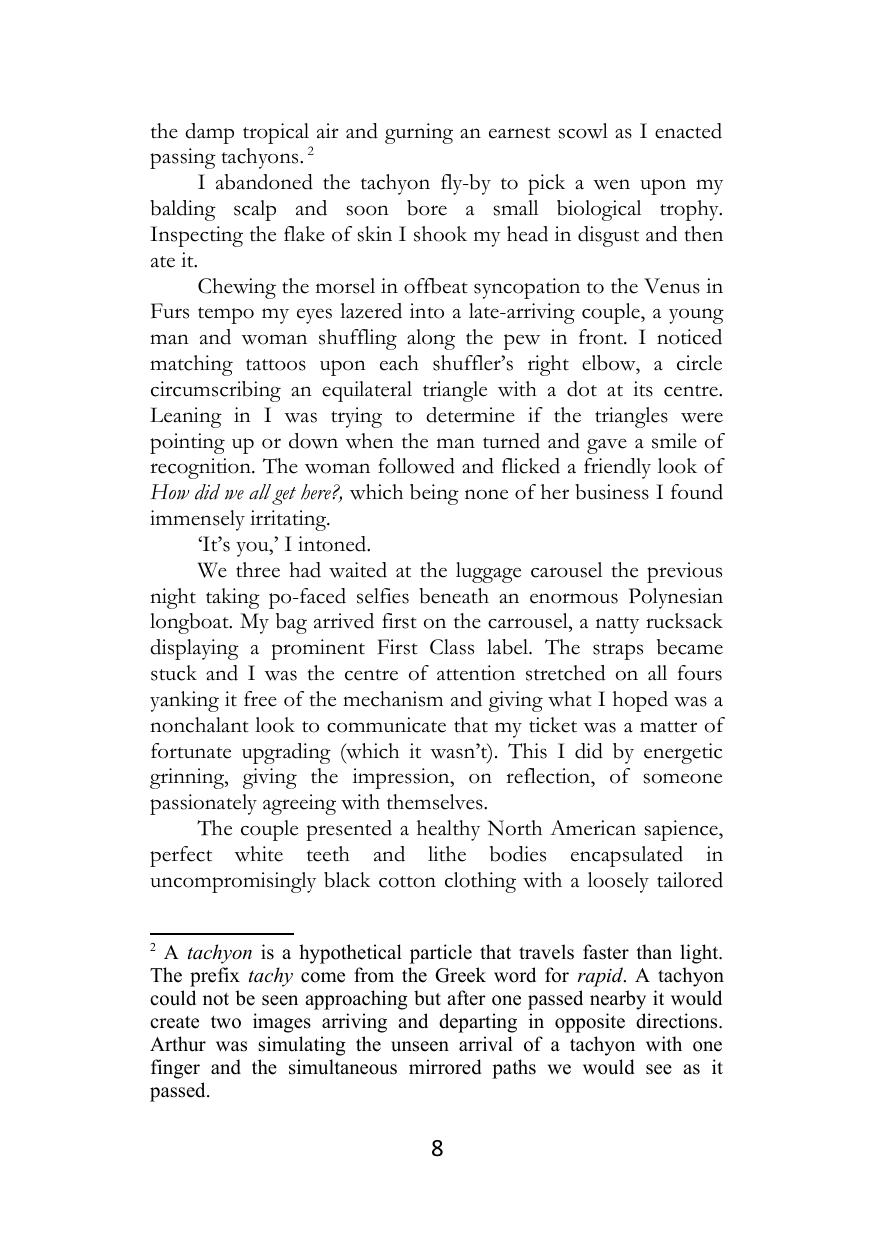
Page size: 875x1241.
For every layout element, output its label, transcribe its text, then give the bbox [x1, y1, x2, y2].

text ‘It’s you,’ I intoned. [150, 532, 724, 557]
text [150, 118, 724, 170]
text Chewing the morsel in offbeat syncopation to the Venus in Furs tempo my eyes lazered into a late-arriving couple, a young man and woman shuffling along the pew in front. I noticed matching tattoos upon each shuffler’s right elbow, a circle circumscribing an equilateral triangle with a dot at its centre. Leaning in I was trying to determine if the triangles were pointing up or down when the man turned and gave a smile of recognition. The woman followed and flicked a friendly look of How did we all get here?, which being none of her business I found immensely irritating. [150, 273, 724, 532]
text We three had waited at the luggage carousel the previous night taking po-faced selfies beneath an enormous Polynesian longboat. My bag arrived first on the carrousel, a natty rucksack displaying a prominent First Class label. The straps became stuck and I was the centre of attention stretched on all fours yanking it free of the mechanism and giving what I hoped was a nonchalant look to communicate that my ticket was a matter of fortunate upgrading (which it wasn’t). This I did by energetic grinning, giving the impression, on reflection, of someone passionately agreeing with themselves. [150, 557, 724, 816]
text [150, 816, 724, 893]
text I abandoned the tachyon fly-by to pick a wen upon my balding scalp and soon bore a small biological trophy. Inspecting the flake of skin I shook my head in disgust and then ate it. [150, 170, 724, 273]
